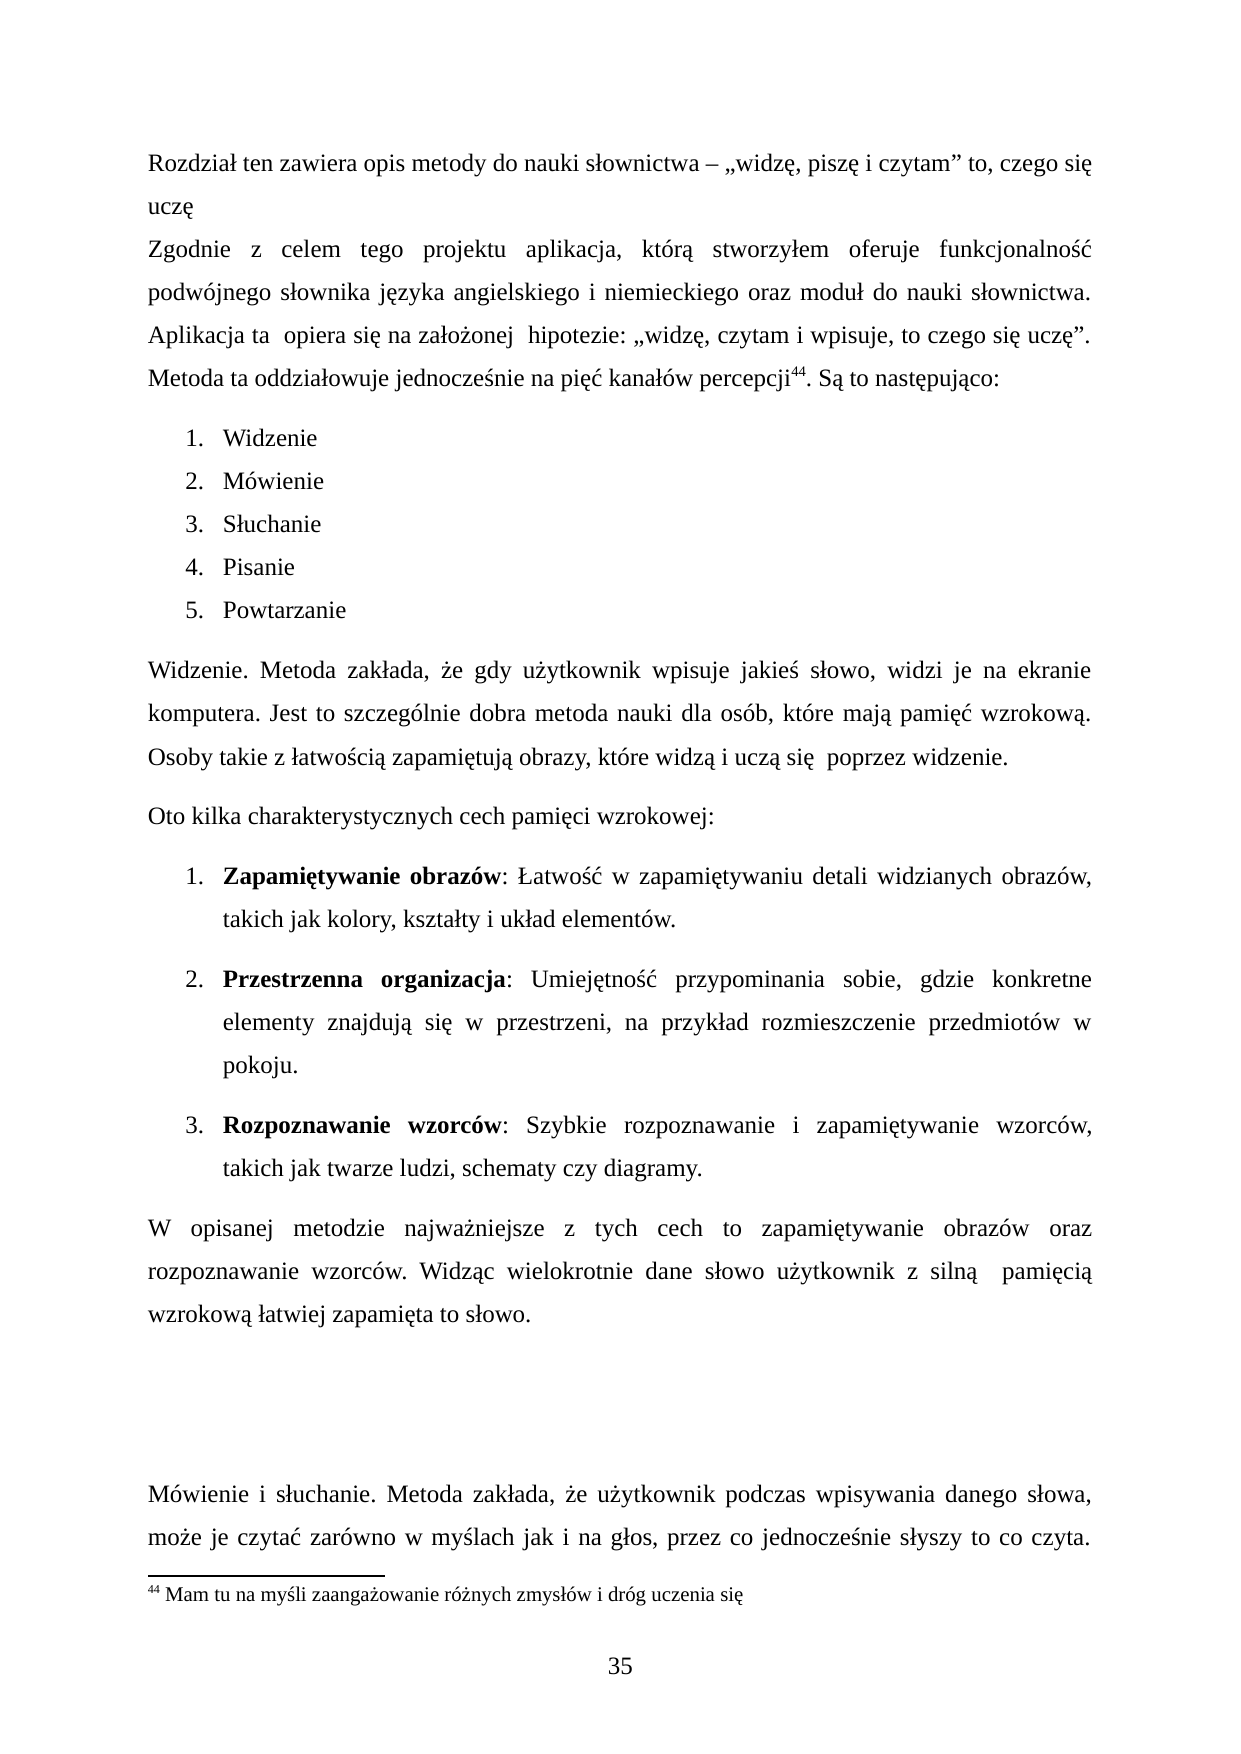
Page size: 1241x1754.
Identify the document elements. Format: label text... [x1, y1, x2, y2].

list Widzenie [185, 423, 1093, 452]
text Rozdział ten zawiera opis metody do nauki słownictwa – „widzę, piszę i czytam” to, czego się uczę [148, 148, 1093, 219]
text Oto kilka charakterystycznych cech pamięci wzrokowej: [148, 801, 1093, 830]
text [148, 1479, 1093, 1551]
list Pisanie [185, 552, 1093, 581]
list Rozpoznawanie wzorców: Szybkie rozpoznawanie i zapamiętywanie wzorców, takich jak twarze ludzi, schematy czy diagramy. [185, 1110, 1093, 1182]
list Mówienie [185, 466, 1093, 495]
list Słuchanie [185, 509, 1093, 538]
list Przestrzenna organizacja: Umiejętność przypominania sobie, gdzie konkretne elementy znajdują się w przestrzeni, na przykład rozmieszczenie przedmiotów w pokoju. [185, 964, 1093, 1079]
text W opisanej metodzie najważniejsze z tych cech to zapamiętywanie obrazów oraz rozpoznawanie wzorców. Widząc wielokrotnie dane słowo użytkownik z silną pamięcią wzrokową łatwiej zapamięta to słowo. [148, 1213, 1093, 1328]
list Zapamiętywanie obrazów: Łatwość w zapamiętywaniu detali widzianych obrazów, takich jak kolory, kształty i układ elementów. [185, 861, 1093, 933]
text Widzenie. Metoda zakłada, że gdy użytkownik wpisuje jakieś słowo, widzi je na ekranie komputera. Jest to szczególnie dobra metoda nauki dla osób, które mają pamięć wzrokową. Osoby takie z łatwością zapamiętują obrazy, które widzą i uczą się poprzez widzenie. [148, 655, 1093, 770]
text Zgodnie z celem tego projektu aplikacja, którą stworzyłem oferuje funkcjonalność podwójnego słownika języka angielskiego i niemieckiego oraz moduł do nauki słownictwa. Aplikacja ta opiera się na założonej hipotezie: „widzę, czytam i wpisuje, to czego się uczę”. Metoda ta oddziałowuje jednocześnie na pięć kanałów percepcji. Są to następująco: [148, 234, 1093, 392]
list Powtarzanie [185, 596, 1093, 624]
